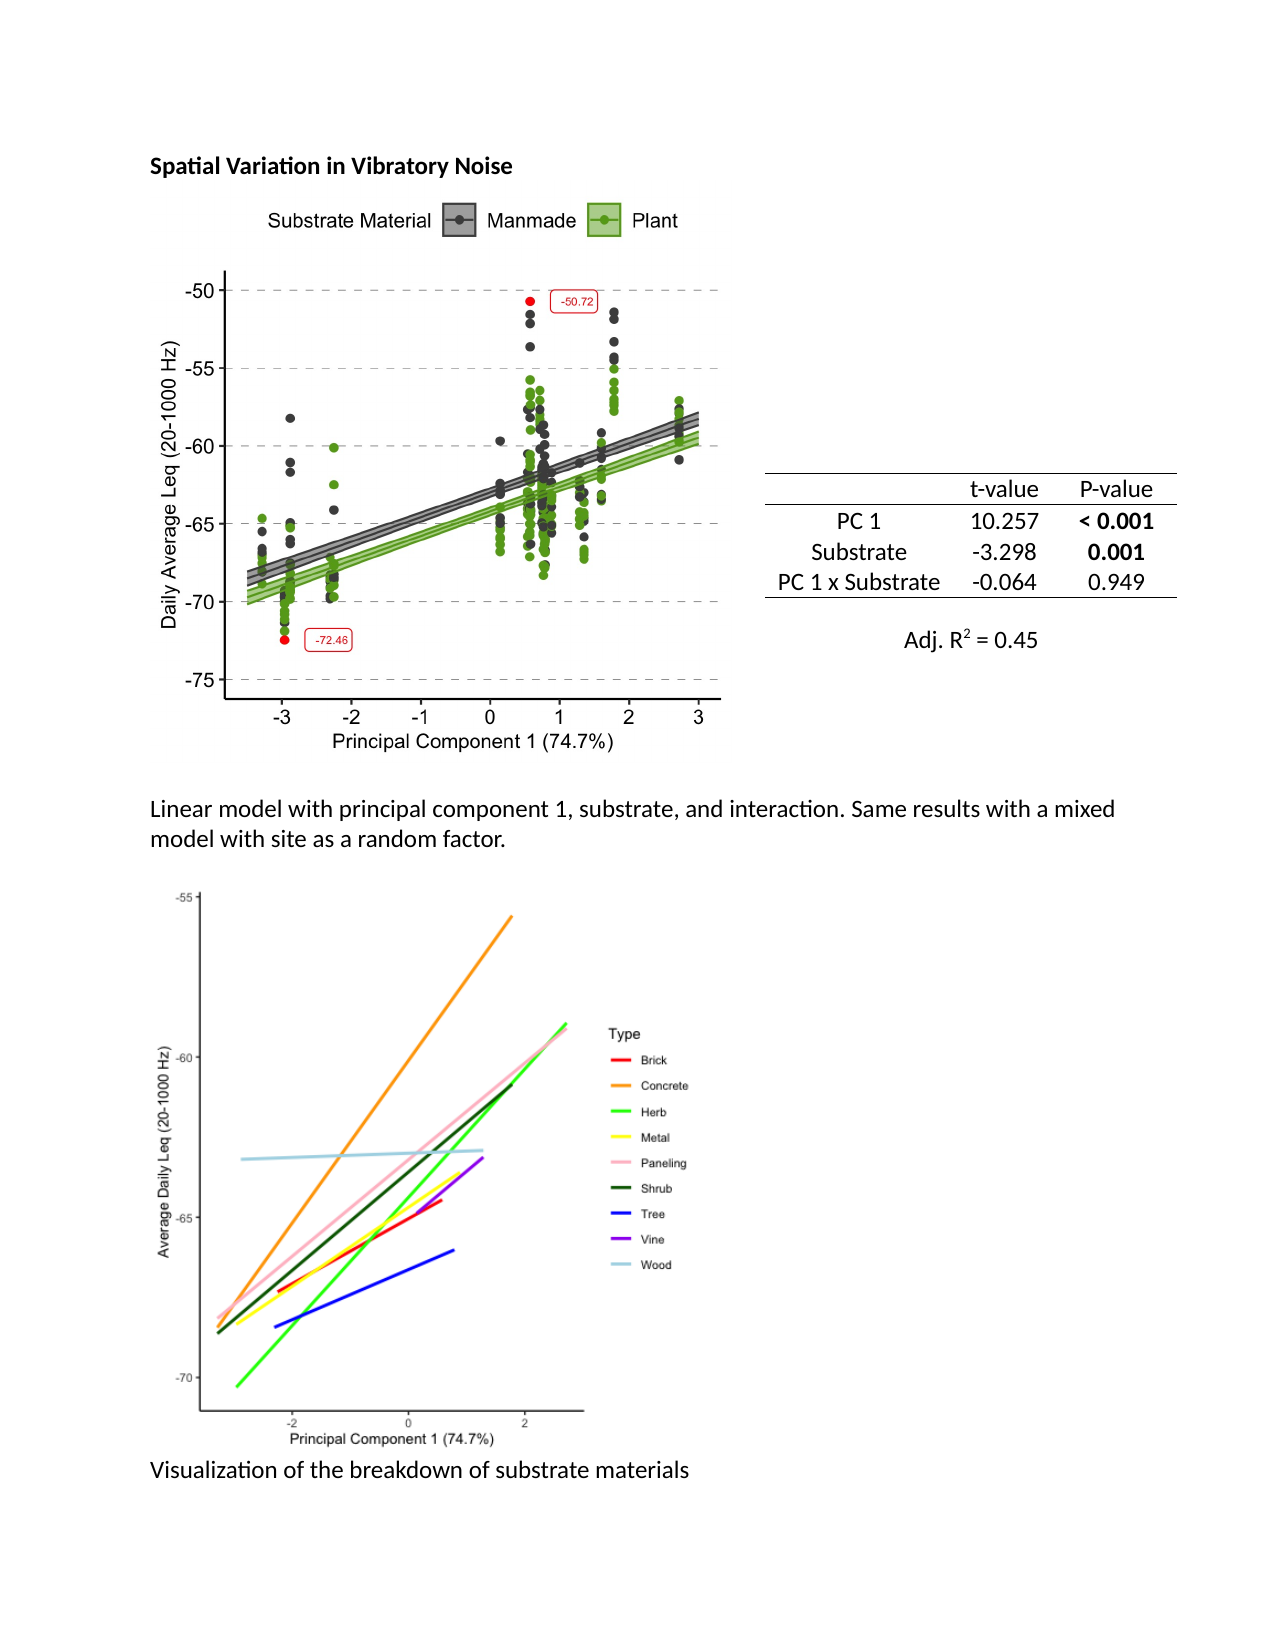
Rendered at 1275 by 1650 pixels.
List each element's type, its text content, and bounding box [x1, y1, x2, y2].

table_cell < 0.001 [1056, 505, 1177, 536]
picture [150, 884, 705, 1455]
table_cell -3.298 [953, 536, 1056, 566]
table_header [765, 474, 953, 504]
table_header t-value [953, 474, 1056, 504]
table_cell 10.257 [953, 505, 1056, 536]
table_cell PC 1 [765, 505, 953, 536]
text Visualization of the breakdown of substrate materials [150, 1454, 1125, 1485]
table_cell 0.949 [1056, 566, 1177, 597]
text Linear model with principal component 1, substrate, and interaction. Same results with a mixed model with site as a random factor. [150, 793, 1125, 854]
table_cell PC 1 x Substrate [765, 566, 953, 597]
table_cell -0.064 [953, 566, 1056, 597]
table_header P-value [1056, 474, 1177, 504]
table_cell Substrate [765, 536, 953, 566]
picture [150, 180, 732, 763]
table_cell 0.001 [1056, 536, 1177, 566]
text Spatial Variation in Vibratory Noise [150, 150, 1125, 181]
